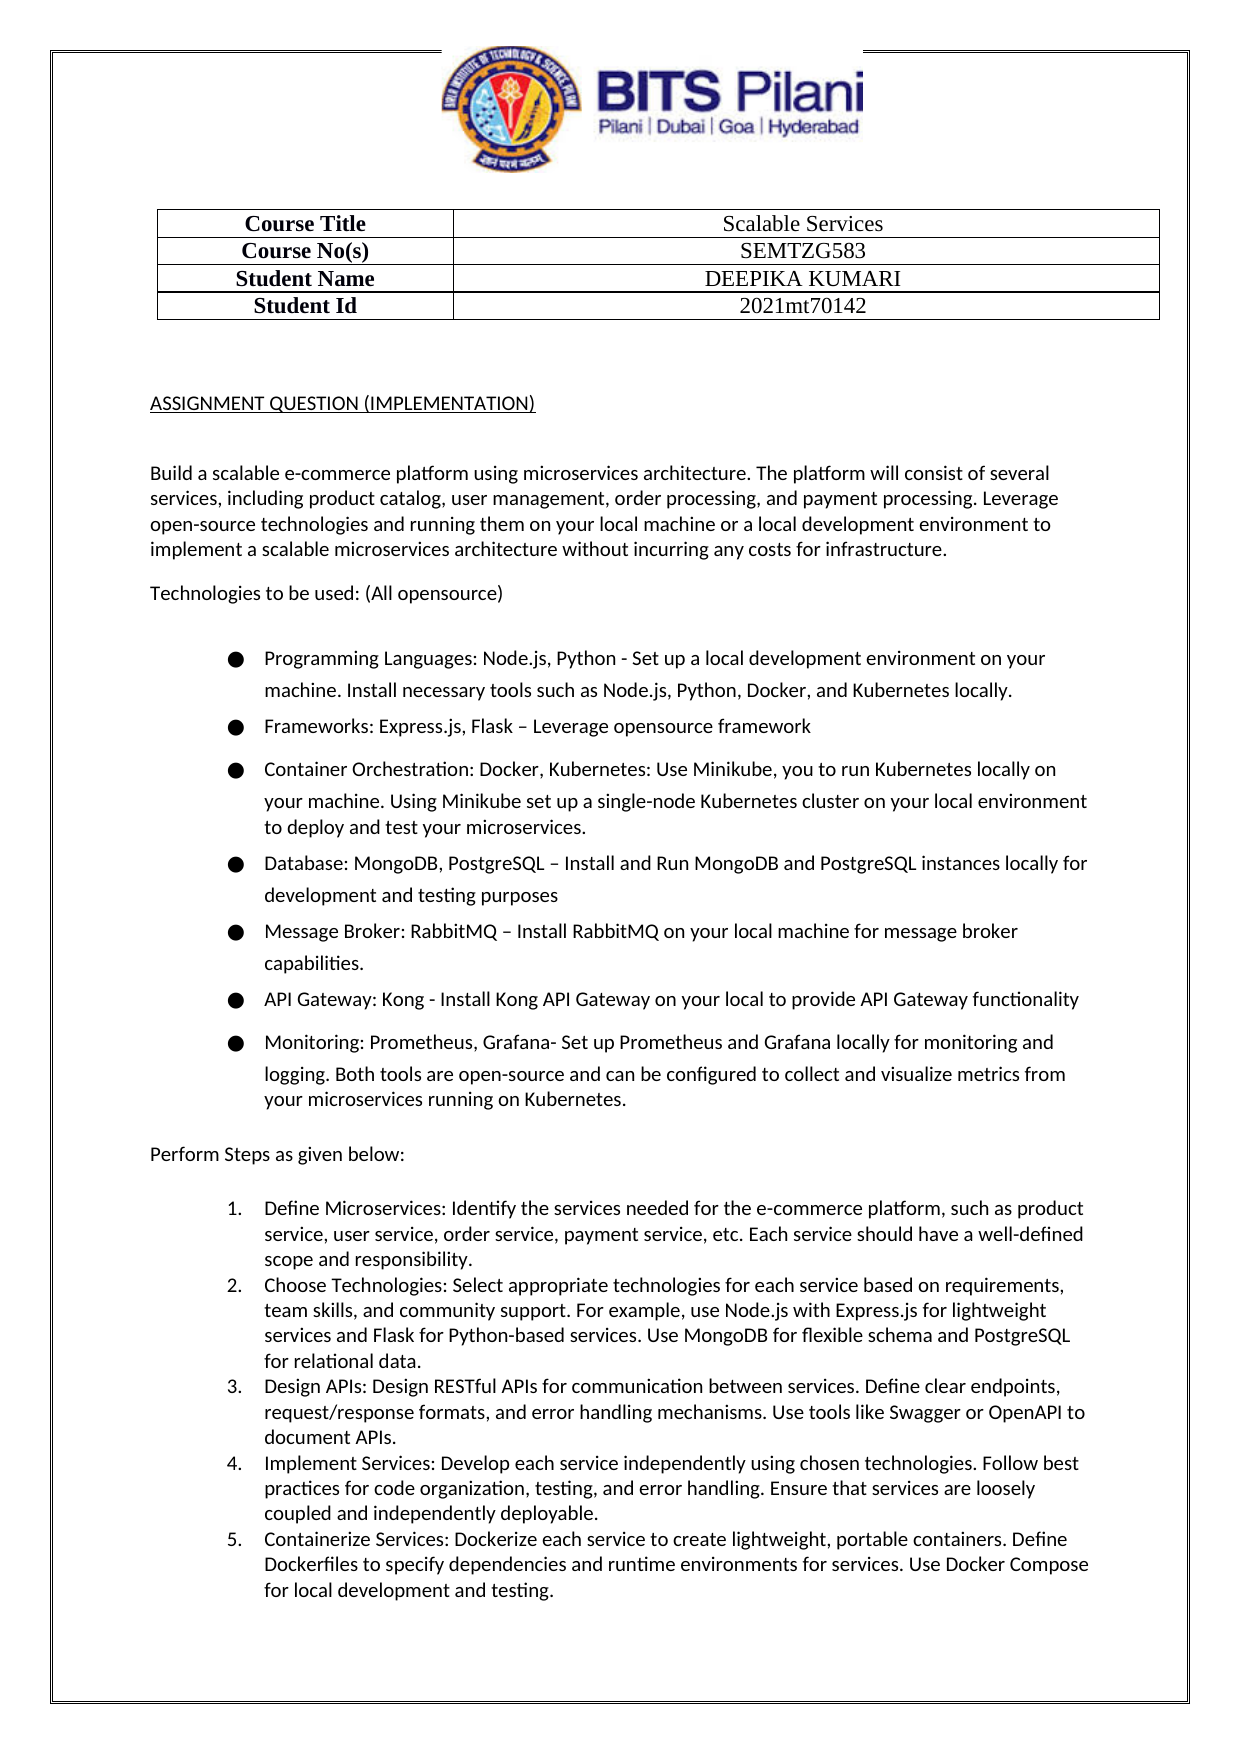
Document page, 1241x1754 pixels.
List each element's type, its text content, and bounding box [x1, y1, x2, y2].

picture [441, 46, 863, 173]
list Choose Technologies: Select appropriate technologies for each service based on requirements, team skills, and community support. For example, use Node.js with Express.js for lightweight services and Flask for Python-based services. Use MongoDB for flexible schema and PostgreSQL for relational data. [227, 1272, 1090, 1373]
text Technologies to be used: (All opensource) [150, 580, 1090, 606]
list Message Broker: RabbitMQ – Install RabbitMQ on your local machine for message broker capabilities. [227, 907, 1090, 976]
text Build a scalable e-commerce platform using microservices architecture. The platform will consist of several services, including product catalog, user management, order processing, and payment processing. Leverage open-source technologies and running them on your local machine or a local development environment to implement a scalable microservices architecture without incurring any costs for infrastructure. [150, 434, 1090, 562]
table_header Course Title [158, 210, 453, 237]
list Database: MongoDB, PostgreSQL – Install and Run MongoDB and PostgreSQL instances locally for development and testing purposes [227, 839, 1090, 907]
list Design APIs: Design RESTful APIs for communication between services. Define clear endpoints, request/response formats, and error handling mechanisms. Use tools like Swagger or OpenAPI to document APIs. [227, 1373, 1090, 1450]
list Frameworks: Express.js, Flask – Leverage opensource framework [227, 703, 1090, 746]
table_cell DEEPIKA KUMARI [454, 265, 1159, 291]
list Monitoring: Prometheus, Grafana- Set up Prometheus and Grafana locally for monitoring and logging. Both tools are open-source and can be configured to collect and visualize metrics from your microservices running on Kubernetes. [227, 1018, 1090, 1112]
table_cell Student Id [158, 293, 453, 319]
list Define Microservices: Identify the services needed for the e-commerce platform, such as product service, user service, order service, payment service, etc. Each service should have a well-defined scope and responsibility. [227, 1196, 1090, 1272]
table_cell 2021mt70142 [454, 293, 1159, 319]
list Programming Languages: Node.js, Python - Set up a local development environment on your machine. Install necessary tools such as Node.js, Python, Docker, and Kubernetes locally. [227, 635, 1090, 703]
list Containerize Services: Dockerize each service to create lightweight, portable containers. Define Dockerfiles to specify dependencies and runtime environments for services. Use Docker Compose for local development and testing. [227, 1526, 1090, 1602]
table_cell Student Name [158, 265, 453, 291]
table_cell Course No(s) [158, 238, 453, 264]
table_header Scalable Services [454, 210, 1159, 237]
table_cell SEMTZG583 [454, 238, 1159, 264]
list Container Orchestration: Docker, Kubernetes: Use Minikube, you to run Kubernetes locally on your machine. Using Minikube set up a single-node Kubernetes cluster on your local environment to deploy and test your microservices. [227, 746, 1090, 839]
text ASSIGNMENT QUESTION (IMPLEMENTATION) [150, 390, 1090, 416]
list Implement Services: Develop each service independently using chosen technologies. Follow best practices for code organization, testing, and error handling. Ensure that services are loosely coupled and independently deployable. [227, 1450, 1090, 1526]
list API Gateway: Kong - Install Kong API Gateway on your local to provide API Gateway functionality [227, 976, 1090, 1018]
text Perform Steps as given below: [150, 1141, 1090, 1166]
